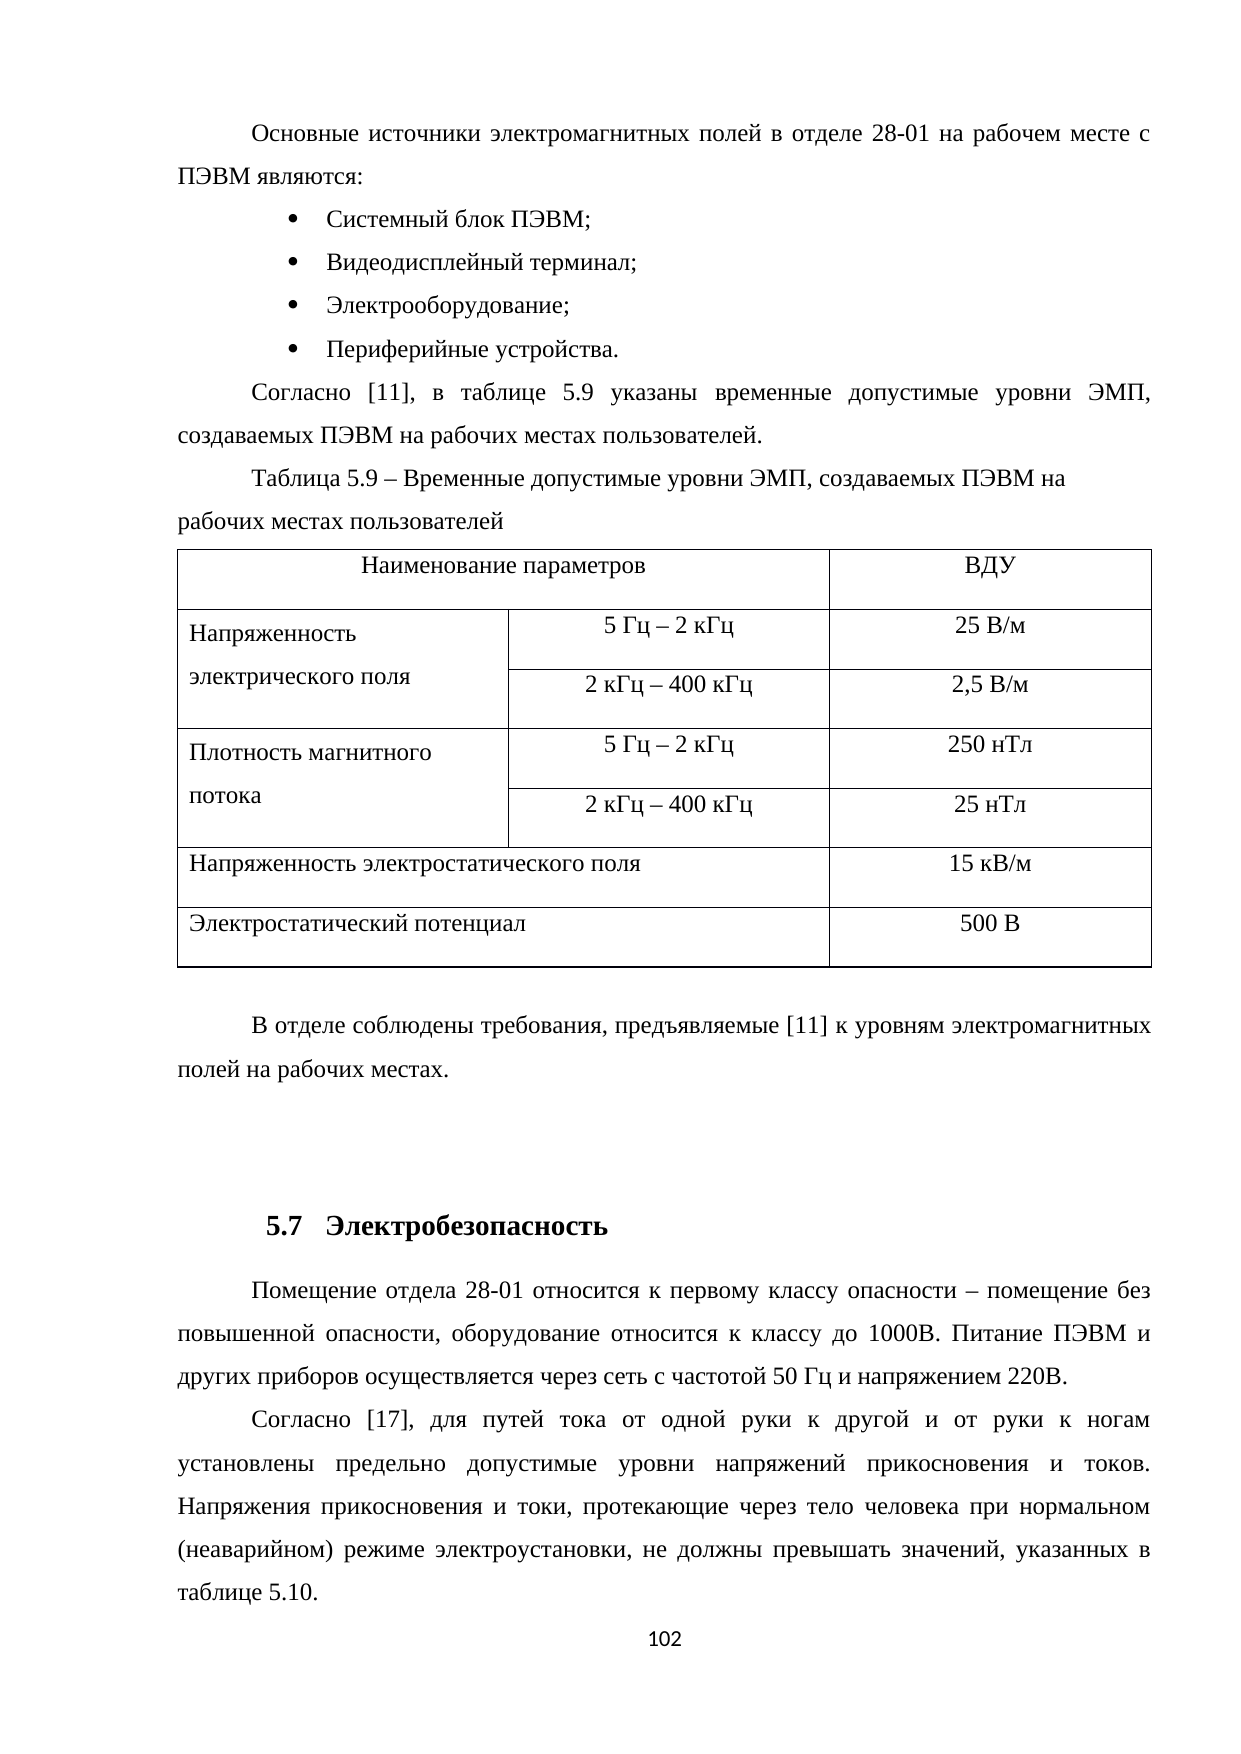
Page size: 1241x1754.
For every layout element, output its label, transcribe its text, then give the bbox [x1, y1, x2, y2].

table_cell 5 Гц – 2 кГц [509, 729, 829, 788]
table_cell 250 нТл [830, 729, 1151, 788]
list Электрооборудование; [288, 291, 1152, 319]
table_cell Напряженность электрического поля [178, 610, 508, 728]
list Системный блок ПЭВМ; [288, 204, 1152, 233]
text Согласно [17], для путей тока от одной руки к другой и от руки к ногам установлены предельно допустимые уровни напряжений прикосновения и токов. Напряжения прикосновения и токи, протекающие через тело человека при нормальном (неаварийном) режиме электроустановки, не должны превышать значений, указанных в таблице 5.10. [177, 1404, 1152, 1606]
table_cell Плотность магнитного потока [178, 729, 508, 847]
text Основные источники электромагнитных полей в отделе 28-01 на рабочем месте с ПЭВМ являются: [177, 118, 1152, 190]
table_cell 2,5 В/м [830, 670, 1151, 728]
table_cell 15 кВ/м [830, 848, 1151, 907]
list Периферийные устройства. [288, 334, 1152, 362]
text Согласно [11], в таблице 5.9 указаны временные допустимые уровни ЭМП, создаваемых ПЭВМ на рабочих местах пользователей. [177, 377, 1152, 449]
text Электробезопасность [266, 1208, 1152, 1242]
table_header ВДУ [830, 550, 1151, 609]
text Помещение отдела 28-01 относится к первому классу опасности – помещение без повышенной опасности, оборудование относится к классу до 1000В. Питание ПЭВМ и других приборов осуществляется через сеть с частотой 50 Гц и напряжением 220В. [177, 1275, 1152, 1390]
table_cell 500 В [830, 908, 1151, 966]
table_cell 2 кГц – 400 кГц [509, 789, 829, 847]
table_cell 2 кГц – 400 кГц [509, 670, 829, 728]
text Таблица 5.9 – Временные допустимые уровни ЭМП, создаваемых ПЭВМ на рабочих местах пользователей [177, 463, 1152, 535]
table_cell 25 В/м [830, 610, 1151, 668]
list Видеодисплейный терминал; [288, 247, 1152, 276]
table_cell Электростатический потенциал [178, 908, 829, 966]
table_cell 25 нТл [830, 789, 1151, 847]
table_cell Напряженность электростатического поля [178, 848, 829, 907]
text В отделе соблюдены требования, предъявляемые [11] к уровням электромагнитных полей на рабочих местах. [177, 1011, 1152, 1082]
table_header Наименование параметров [178, 550, 829, 609]
table_cell 5 Гц – 2 кГц [509, 610, 829, 668]
